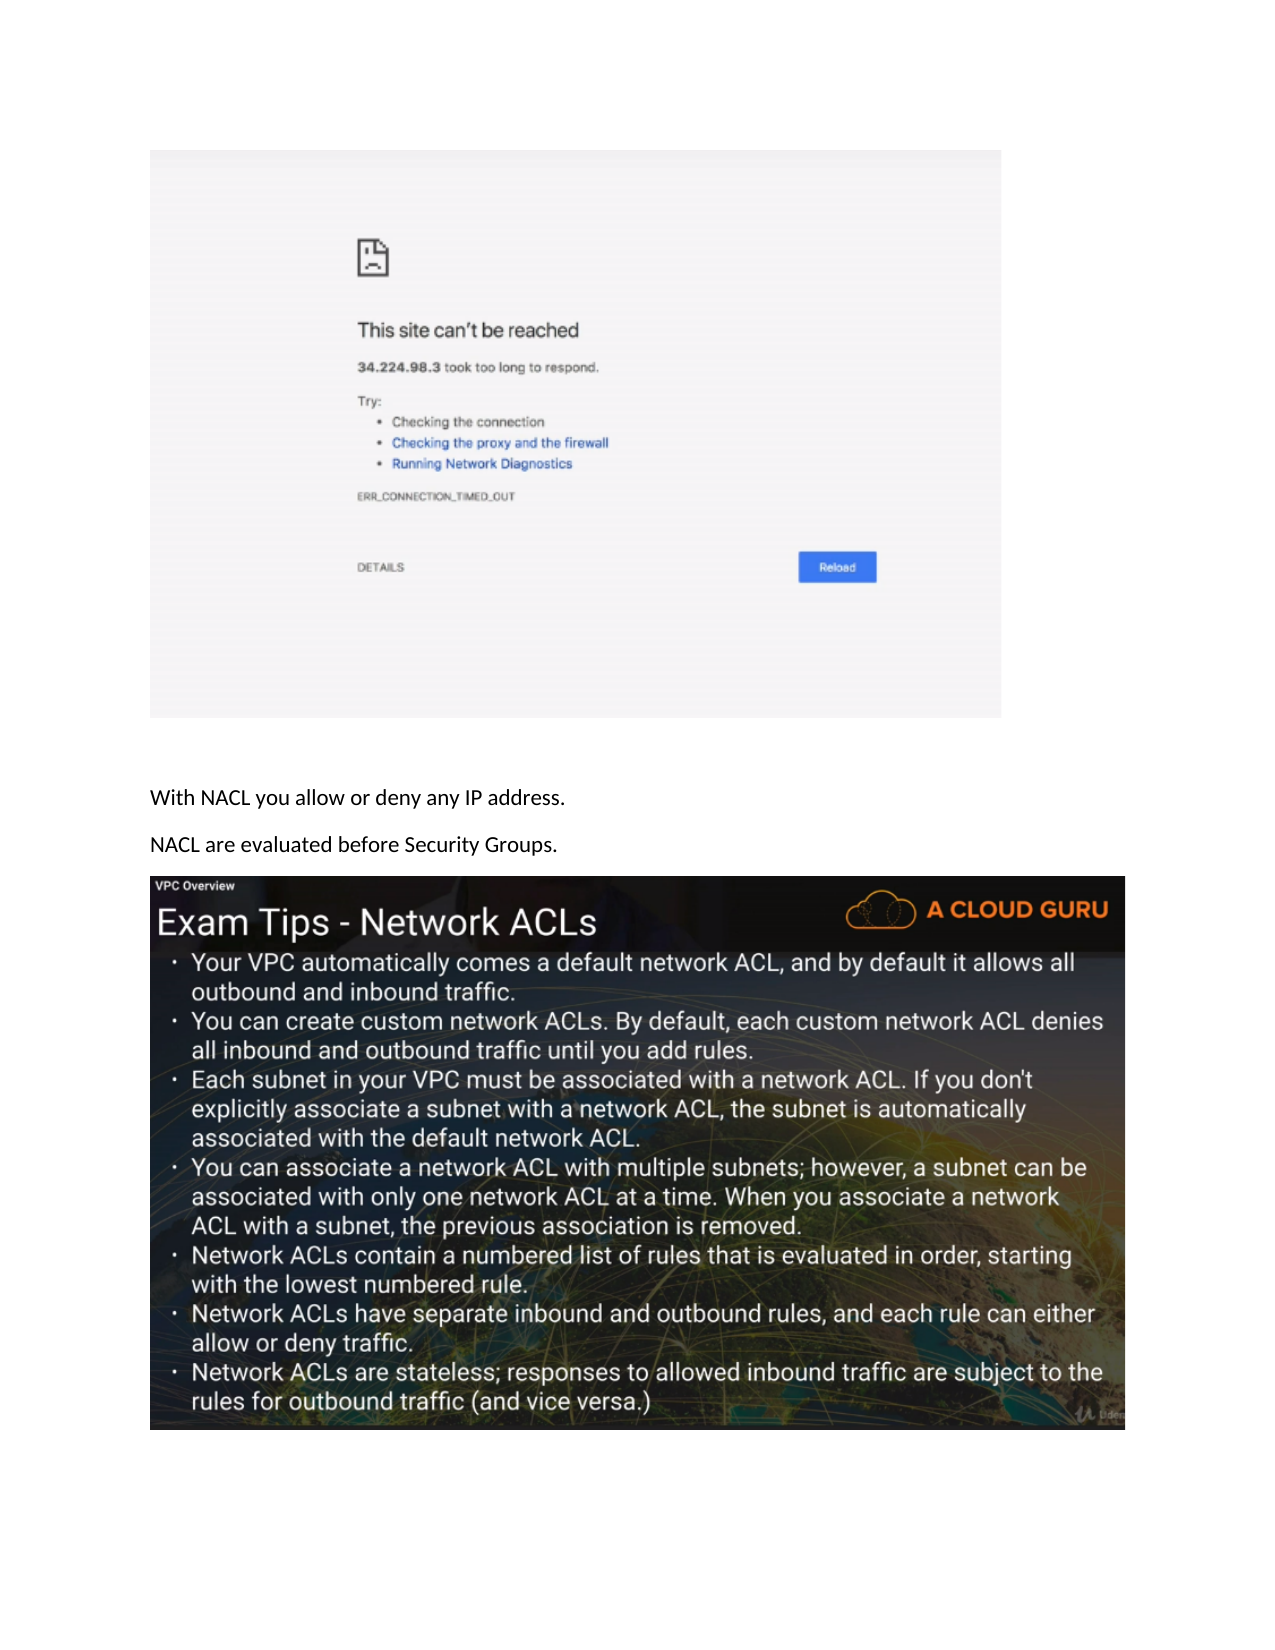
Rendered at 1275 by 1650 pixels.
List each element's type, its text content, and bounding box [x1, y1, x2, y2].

text With NACL you allow or deny any IP address. [150, 783, 1125, 811]
picture [150, 876, 1125, 1430]
text NACL are evaluated before Security Groups. [150, 830, 1125, 858]
picture [150, 150, 1002, 718]
